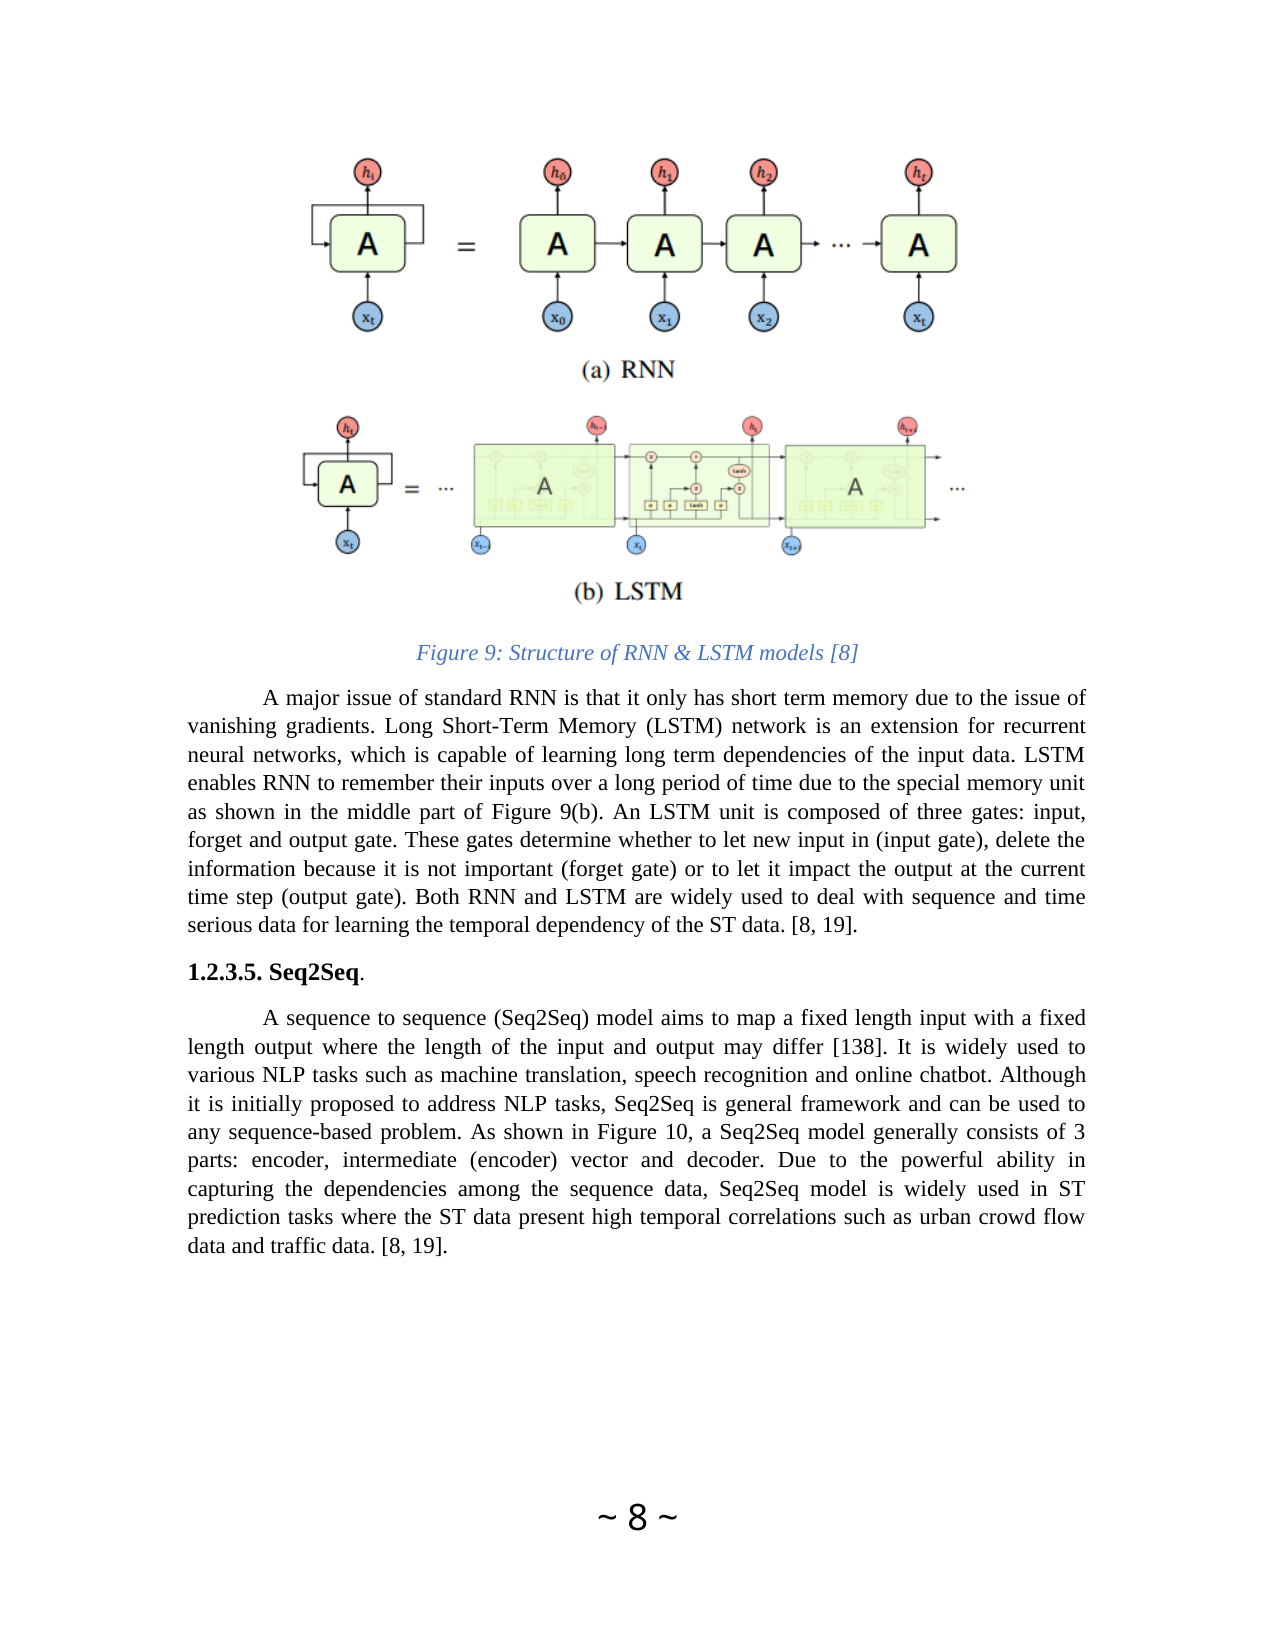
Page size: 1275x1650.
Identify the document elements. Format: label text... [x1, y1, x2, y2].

text A major issue of standard RNN is that it only has short term memory due to the issue of vanishing gradients. Long Short-Term Memory (LSTM) network is an extension for recurrent neural networks, which is capable of learning long term dependencies of the input data. LSTM enables RNN to remember their inputs over a long period of time due to the special memory unit as shown in the middle part of Figure 9(b). An LSTM unit is composed of three gates: input, forget and output gate. These gates determine whether to let new input in (input gate), delete the information because it is not important (forget gate) or to let it impact the output at the current time step (output gate). Both RNN and LSTM are widely used to deal with sequence and time serious data for learning the temporal dependency of the ST data. [8, 19]. [187, 684, 1087, 938]
text A sequence to sequence (Seq2Seq) model aims to map a fixed length input with a fixed length output where the length of the input and output may differ [138]. It is widely used to various NLP tasks such as machine translation, speech recognition and online chatbot. Although it is initially proposed to address NLP tasks, Seq2Seq is general framework and can be used to any sequence-based problem. As shown in Figure 10, a Seq2Seq model generally consists of 3 parts: encoder, intermediate (encoder) vector and decoder. Due to the powerful ability in capturing the dependencies among the sequence data, Seq2Seq model is widely used in ST prediction tasks where the ST data present high temporal correlations such as urban crowd flow data and traffic data. [8, 19]. [187, 1004, 1087, 1258]
text 1.2.3.5. Seq2Seq. [187, 957, 1087, 985]
text Figure 9: Structure of RNN & LSTM models [8] [187, 639, 1087, 665]
picture [294, 150, 981, 612]
